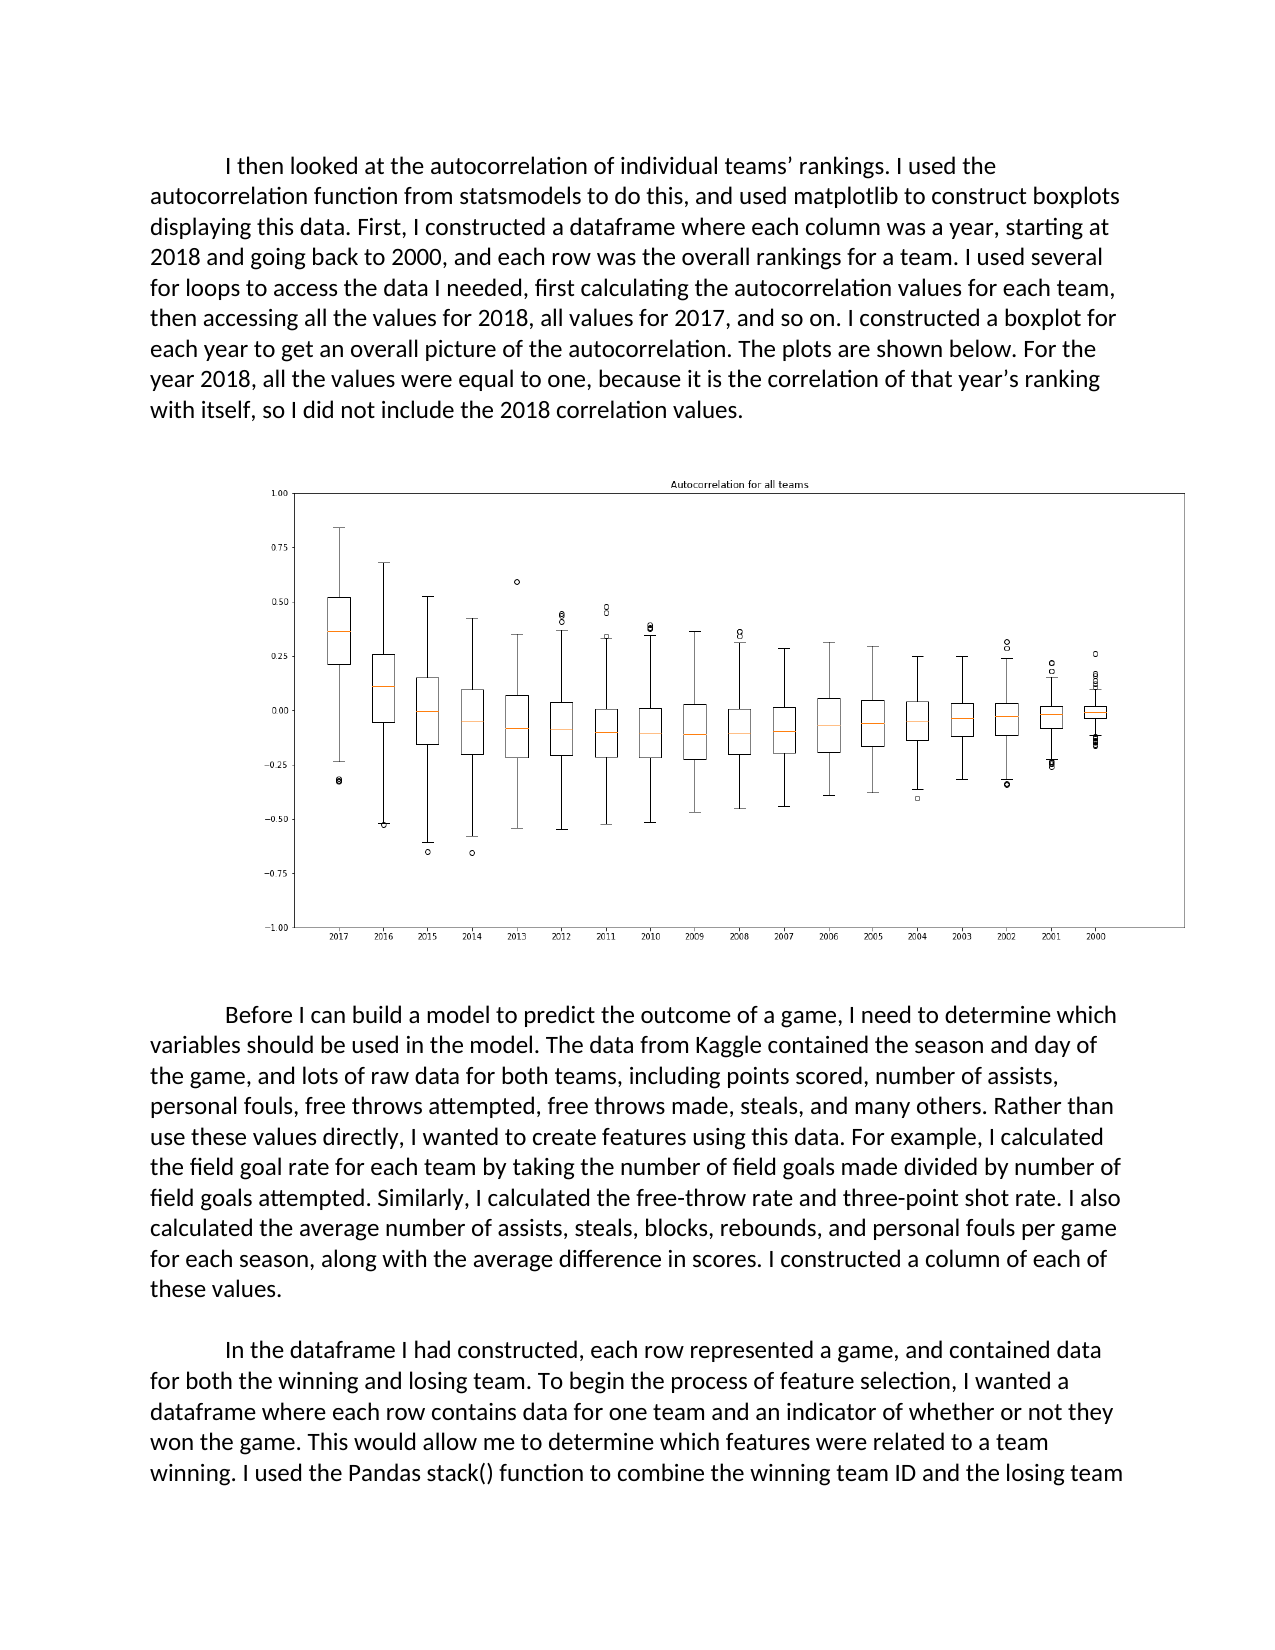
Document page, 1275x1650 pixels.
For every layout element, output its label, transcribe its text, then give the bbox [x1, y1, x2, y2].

text I then looked at the autocorrelation of individual teams’ rankings. I used the autocorrelation function from statsmodels to do this, and used matplotlib to construct boxplots displaying this data. First, I constructed a dataframe where each column was a year, starting at 2018 and going back to 2000, and each row was the overall rankings for a team. I used several for loops to access the data I needed, first calculating the autocorrelation values for each team, then accessing all the values for 2018, all values for 2017, and so on. I constructed a boxplot for each year to get an overall picture of the autocorrelation. The plots are shown below. For the year 2018, all the values were equal to one, because it is the correlation of that year’s ranking with itself, so I did not include the 2018 correlation values. [150, 150, 1125, 424]
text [150, 1335, 1125, 1487]
text Before I can build a model to predict the outcome of a game, I need to determine which variables should be used in the model. The data from Kaggle contained the season and day of the game, and lots of raw data for both teams, including points scored, number of assists, personal fouls, free throws attempted, free throws made, steals, and many others. Rather than use these values directly, I wanted to create features using this data. For example, I calculated the field goal rate for each team by taking the number of field goals made divided by number of field goals attempted. Similarly, I calculated the free-throw rate and three-point shot rate. I also calculated the average number of assists, steals, blocks, rebounds, and personal fouls per game for each season, along with the average difference in scores. I constructed a column of each of these values. [150, 999, 1125, 1304]
picture [150, 424, 1275, 999]
